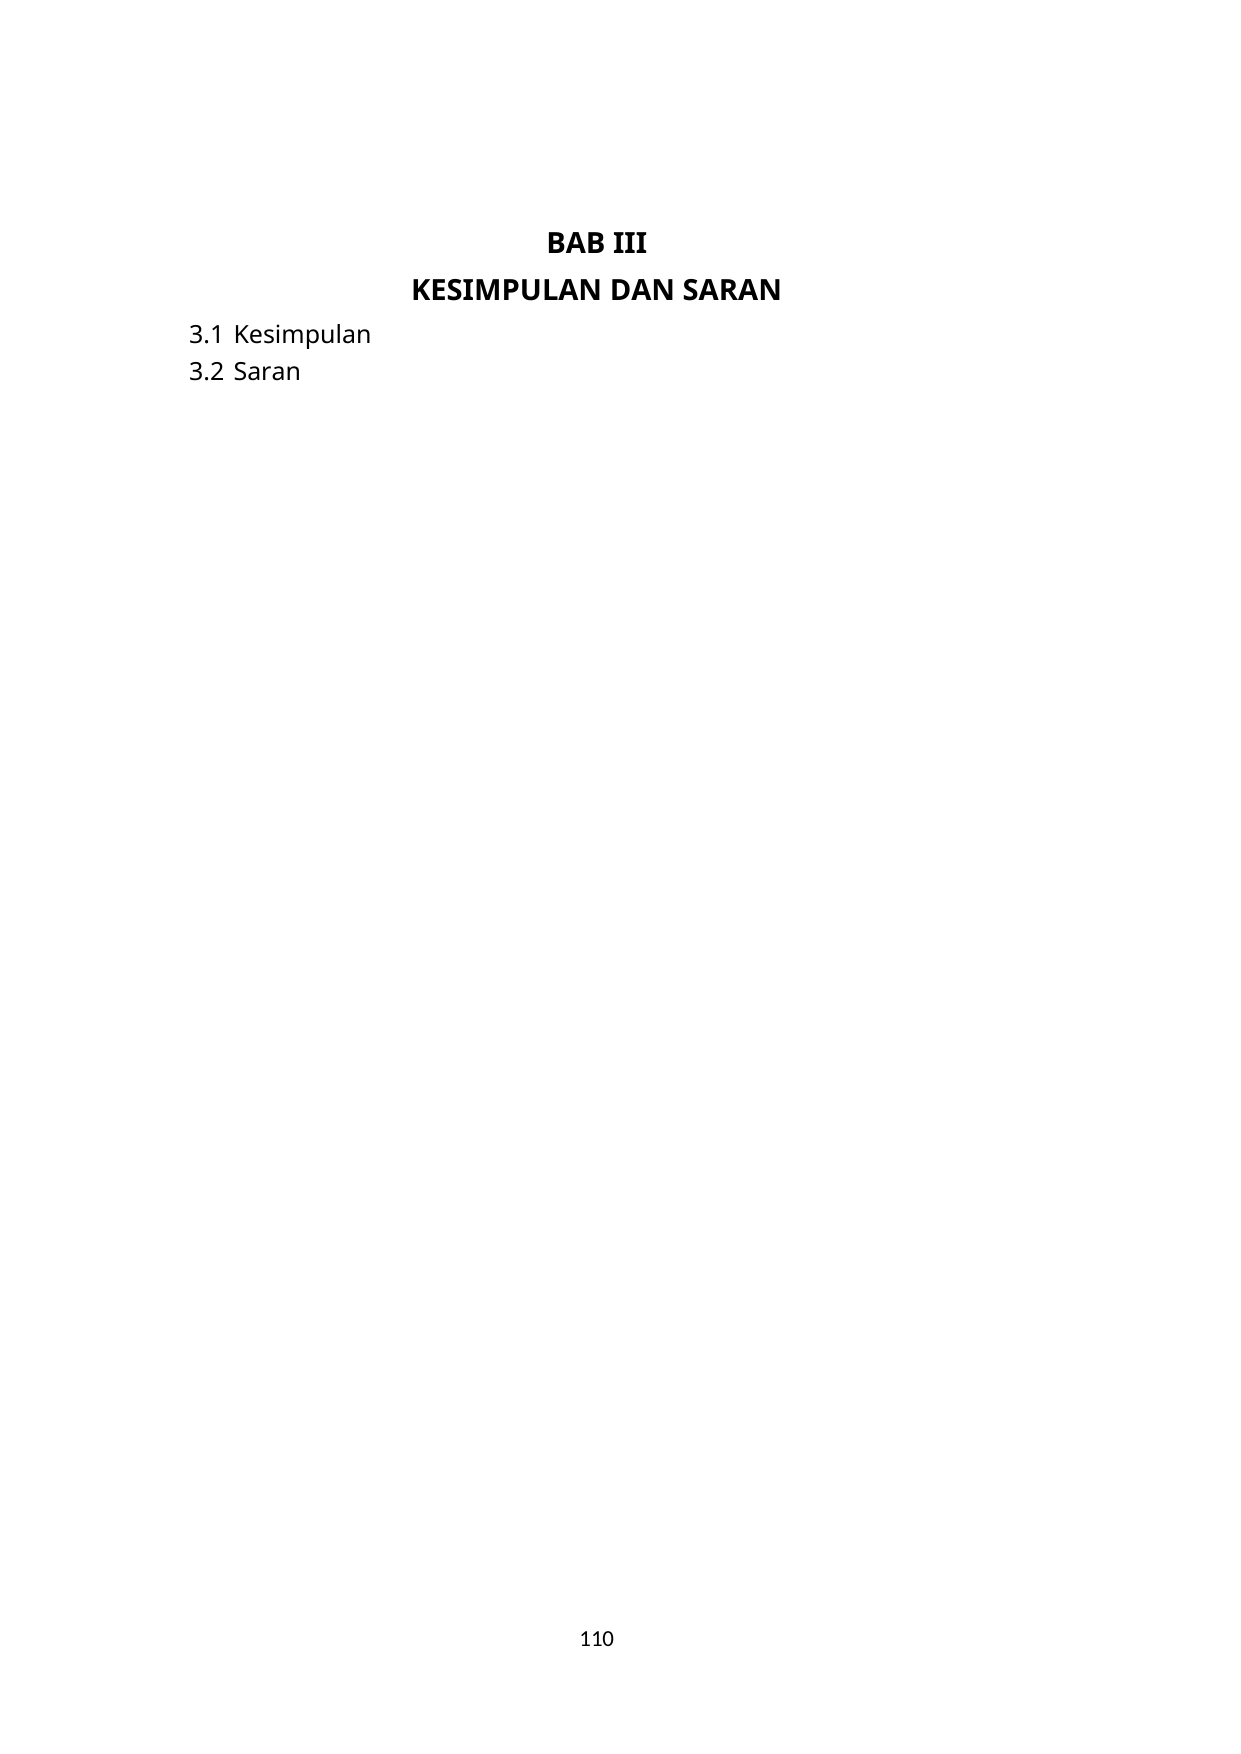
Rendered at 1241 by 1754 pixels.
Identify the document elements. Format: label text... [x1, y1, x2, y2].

text KESIMPULAN DAN SARAN [189, 270, 1004, 309]
list Kesimpulan [189, 317, 1004, 351]
list Saran [189, 353, 1004, 387]
text BAB III [189, 223, 1004, 262]
